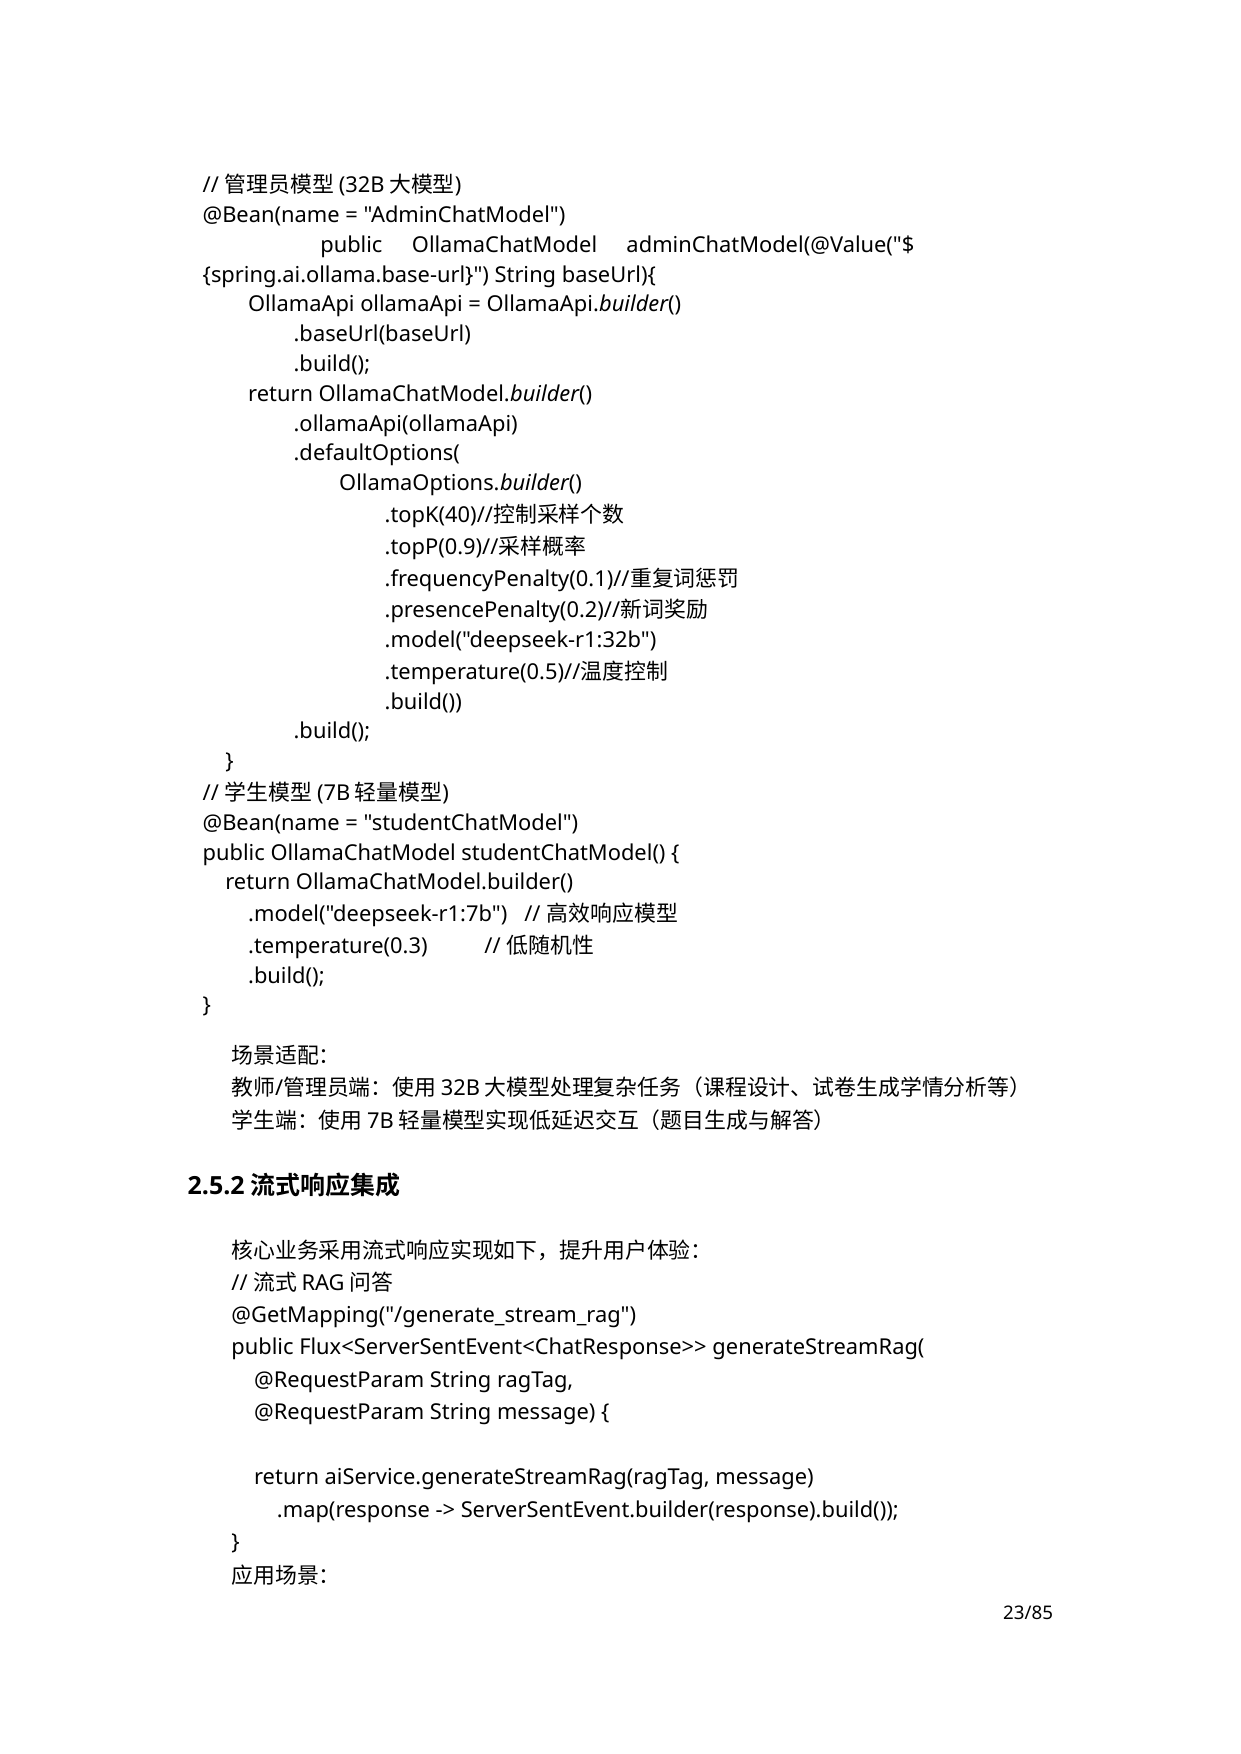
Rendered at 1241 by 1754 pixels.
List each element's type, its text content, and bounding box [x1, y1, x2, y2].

text 核心业务采用流式响应实现如下，提升用户体验： [231, 1232, 1053, 1265]
text public Flux<ServerSentEvent<ChatResponse>> generateStreamRag( [231, 1330, 1053, 1362]
text } [231, 1525, 1053, 1557]
text .map(response -> ServerSentEvent.builder(response).build()); [231, 1492, 1053, 1525]
text @RequestParam String ragTag, [231, 1362, 1053, 1395]
text 教师/管理员端：使用32B大模型处理复杂任务（课程设计、试卷生成学情分析等） [187, 1070, 1053, 1102]
text // 流式RAG问答 [231, 1265, 1053, 1297]
text return aiService.generateStreamRag(ragTag, message) [231, 1460, 1053, 1492]
subtitle 2.5.2流式响应集成 [187, 1151, 1053, 1216]
text 场景适配： [187, 1037, 1053, 1070]
text 学生端：使用7B轻量模型实现低延迟交互（题目生成与解答） [187, 1102, 1053, 1135]
text @GetMapping("/generate_stream_rag") [231, 1297, 1053, 1330]
text @RequestParam String message) { [231, 1395, 1053, 1427]
text 应用场景： [187, 1557, 1053, 1590]
